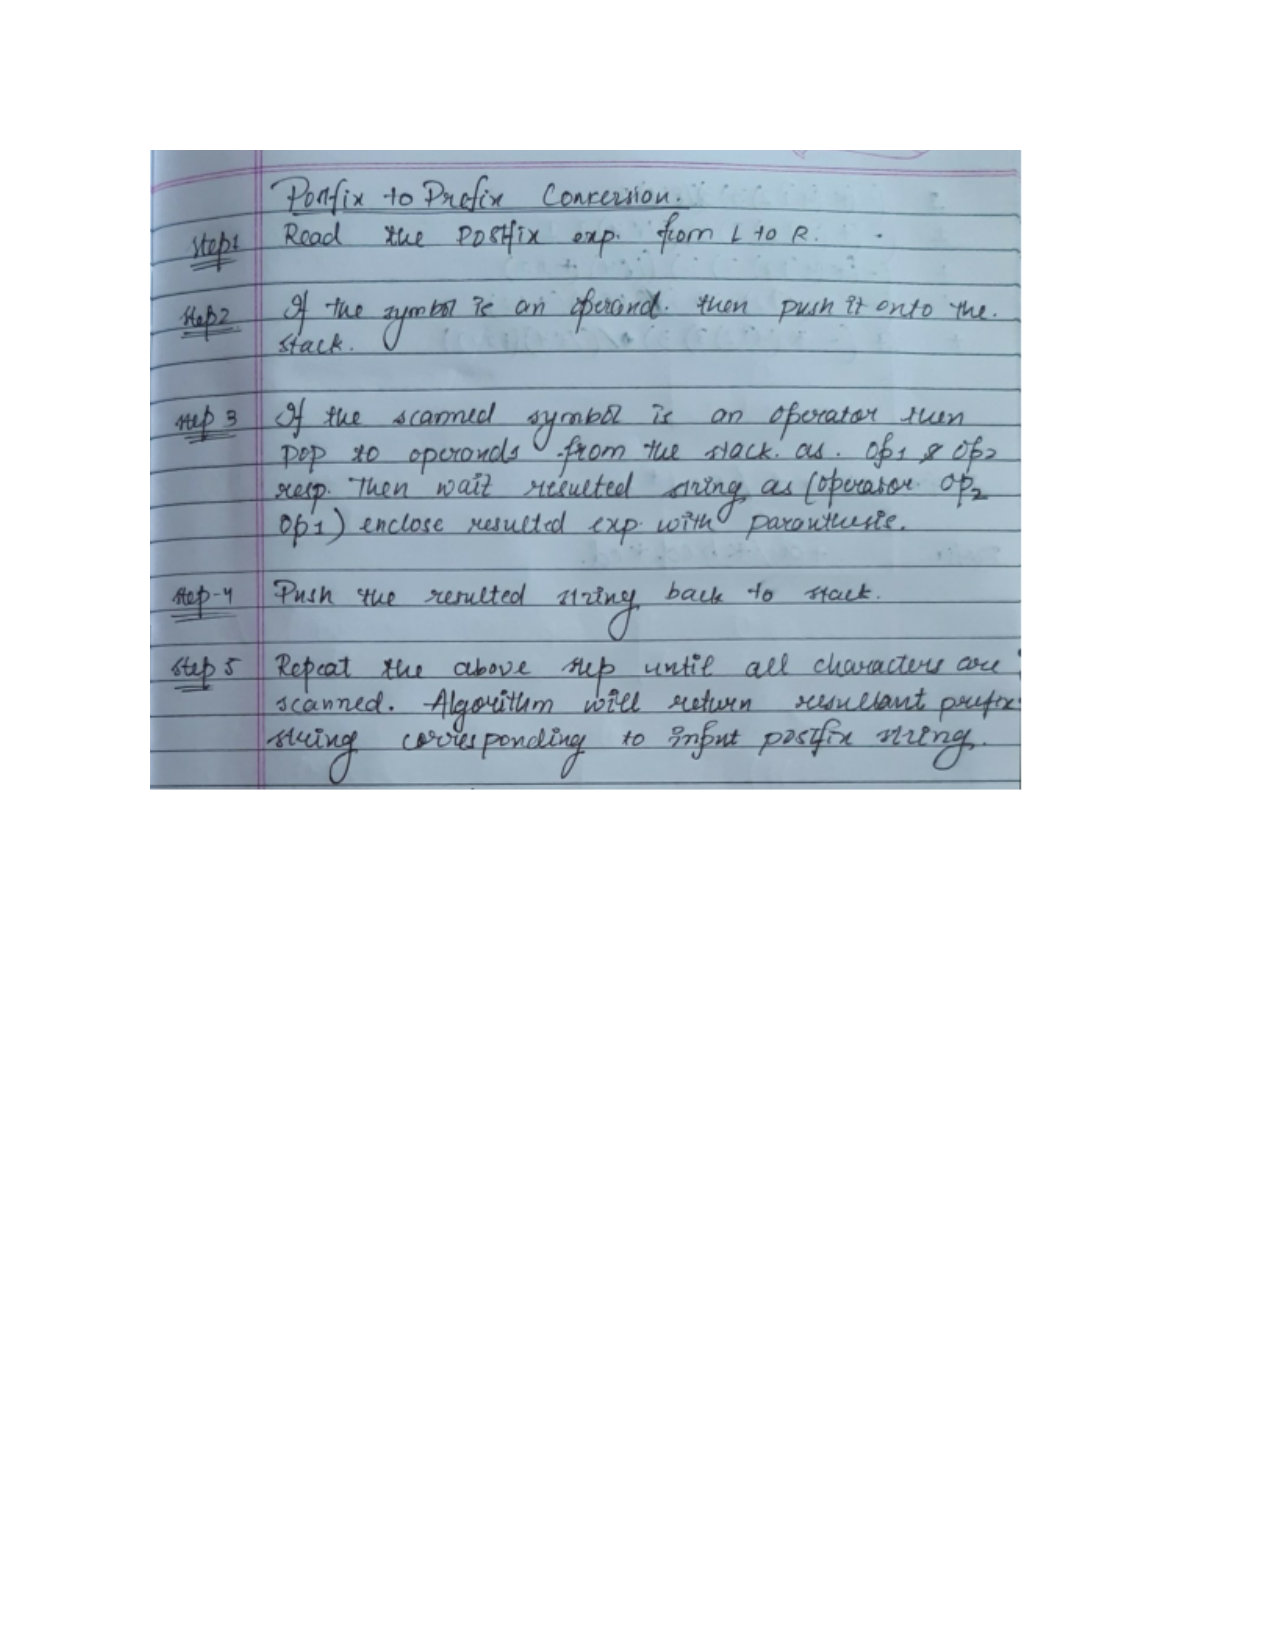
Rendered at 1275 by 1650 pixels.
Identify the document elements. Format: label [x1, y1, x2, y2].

picture [150, 150, 1025, 793]
